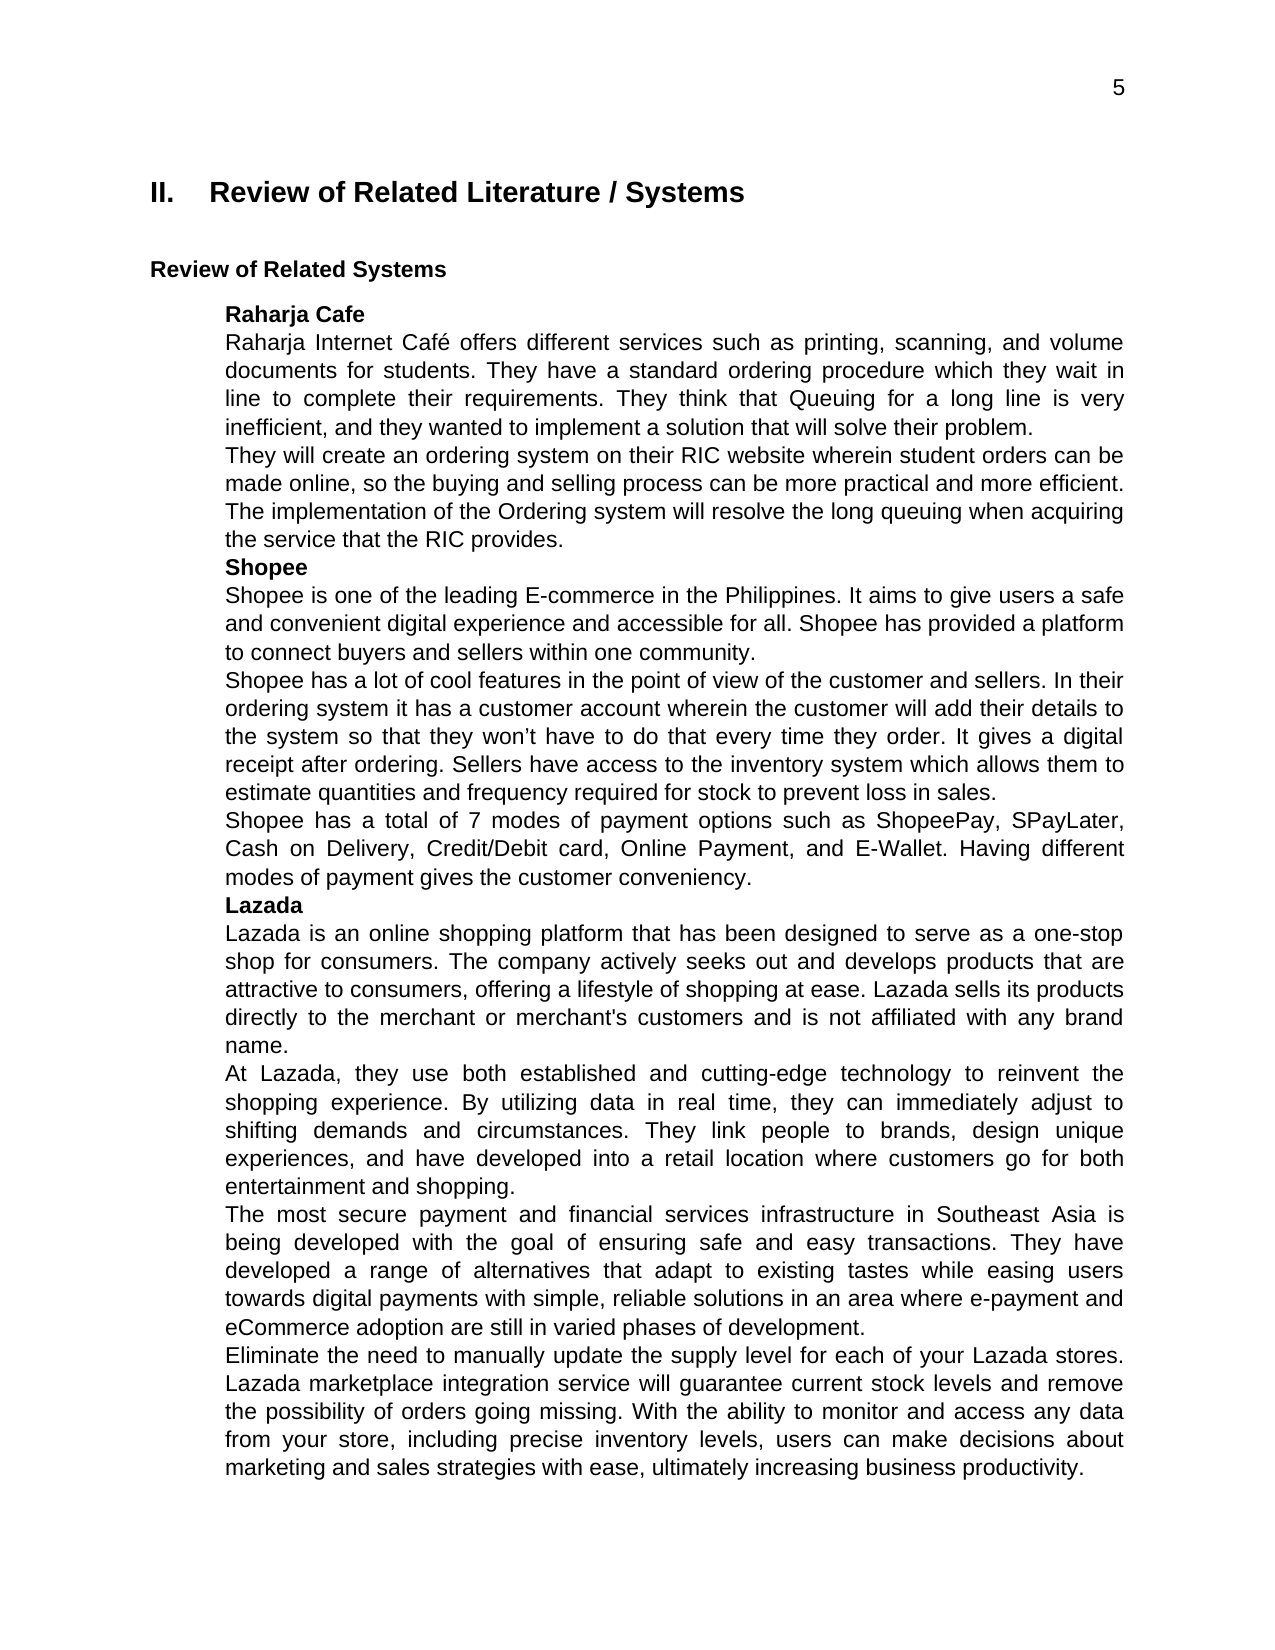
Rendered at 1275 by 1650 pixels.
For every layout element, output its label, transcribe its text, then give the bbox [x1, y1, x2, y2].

list At Lazada, they use both established and cutting-edge technology to reinvent the shopping experience. By utilizing data in real time, they can immediately adjust to shifting demands and circumstances. They link people to brands, design unique experiences, and have developed into a retail location where customers go for both entertainment and shopping. [225, 1060, 1125, 1199]
list Raharja Internet Café offers different services such as printing, scanning, and volume documents for students. They have a standard ordering procedure which they wait in line to complete their requirements. They think that Queuing for a long line is very inefficient, and they wanted to implement a solution that will solve their problem. [225, 329, 1125, 440]
list Shopee is one of the leading E-commerce in the Philippines. It aims to give users a safe and convenient digital experience and accessible for all. Shopee has provided a platform to connect buyers and sellers within one community. [225, 582, 1125, 665]
list Shopee [225, 554, 1125, 581]
list Raharja Cafe [225, 301, 1125, 327]
list Shopee has a lot of cool features in the point of view of the customer and sellers. In their ordering system it has a customer account wherein the customer will add their details to the system so that they won’t have to do that every time they order. It gives a digital receipt after ordering. Sellers have access to the inventory system which allows them to estimate quantities and frequency required for stock to prevent loss in sales. [225, 667, 1125, 806]
list Eliminate the need to manually update the supply level for each of your Lazada stores. Lazada marketplace integration service will guarantee current stock levels and remove the possibility of orders going missing. With the ability to monitor and access any data from your store, including precise inventory levels, users can make decisions about marketing and sales strategies with ease, ultimately increasing business productivity. [225, 1342, 1125, 1481]
list They will create an ordering system on their RIC website wherein student orders can be made online, so the buying and selling process can be more practical and more efficient. The implementation of the Ordering system will resolve the long queuing when acquiring the service that the RIC provides. [225, 442, 1125, 552]
text Review of Related Systems [150, 256, 1125, 283]
subtitle Review of Related Literature / Systems [150, 175, 1125, 208]
list The most secure payment and financial services infrastructure in Southeast Asia is being developed with the goal of ensuring safe and easy transactions. They have developed a range of alternatives that adapt to existing tastes while easing users towards digital payments with simple, reliable solutions in an area where e-payment and eCommerce adoption are still in varied phases of development. [225, 1201, 1125, 1340]
list Lazada [225, 892, 1125, 918]
list Lazada is an online shopping platform that has been designed to serve as a one-stop shop for consumers. The company actively seeks out and develops products that are attractive to consumers, offering a lifestyle of shopping at ease. Lazada sells its products directly to the merchant or merchant's customers and is not affiliated with any brand name. [225, 920, 1125, 1059]
list Shopee has a total of 7 modes of payment options such as ShopeePay, SPayLater, Cash on Delivery, Credit/Debit card, Online Payment, and E-Wallet. Having different modes of payment gives the customer conveniency. [225, 807, 1125, 890]
